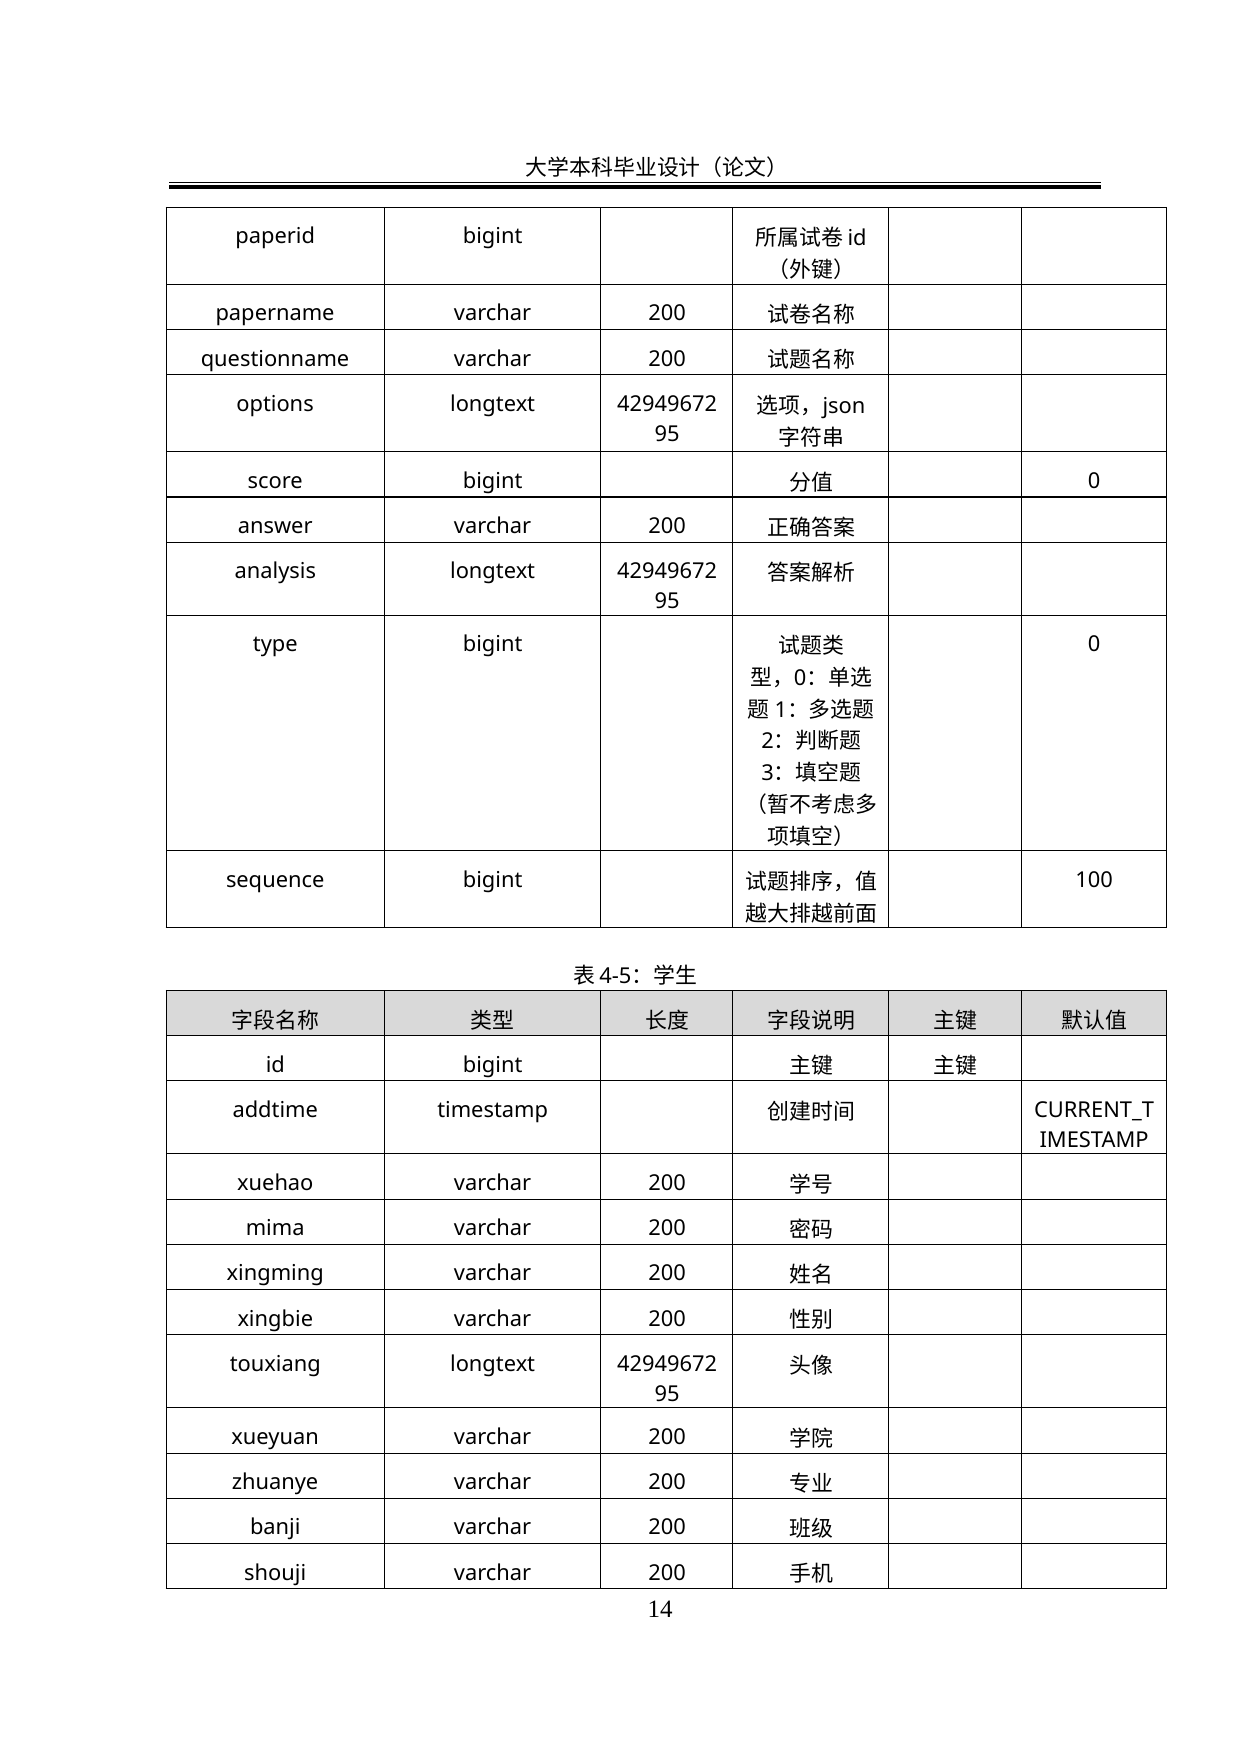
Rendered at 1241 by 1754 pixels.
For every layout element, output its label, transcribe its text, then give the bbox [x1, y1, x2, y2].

table_cell 试卷名称 [733, 285, 888, 329]
table_cell 正确答案 [733, 498, 888, 542]
table_cell varchar [385, 330, 600, 374]
table_cell CURRENT_TIMESTAMP [1022, 1081, 1166, 1153]
table_cell shouji [167, 1544, 384, 1588]
table_cell [601, 1081, 732, 1153]
table_cell 试题名称 [733, 330, 888, 374]
table_cell xuehao [167, 1154, 384, 1198]
table_cell 密码 [733, 1200, 888, 1244]
table_cell mima [167, 1200, 384, 1244]
table_cell 选项，json字符串 [733, 375, 888, 451]
table_cell varchar [385, 1290, 600, 1334]
text 表4-5：学生 [177, 958, 1092, 990]
table_cell 200 [601, 1454, 732, 1498]
table_cell xueyuan [167, 1408, 384, 1452]
table_cell xingming [167, 1245, 384, 1289]
table_cell questionname [167, 330, 384, 374]
table_cell [1022, 330, 1166, 374]
table_cell 200 [601, 498, 732, 542]
table_cell [889, 1499, 1021, 1543]
table_cell 性别 [733, 1290, 888, 1334]
table_cell 班级 [733, 1499, 888, 1543]
table_cell 4294967295 [601, 1335, 732, 1407]
table_cell xingbie [167, 1290, 384, 1334]
table_cell zhuanye [167, 1454, 384, 1498]
table_cell 200 [601, 1290, 732, 1334]
table_cell 0 [1022, 452, 1166, 496]
table_cell 200 [601, 1544, 732, 1588]
table_cell varchar [385, 1200, 600, 1244]
table_cell varchar [385, 1544, 600, 1588]
table_cell id [167, 1036, 384, 1080]
table_cell bigint [385, 616, 600, 850]
table_cell [601, 616, 732, 850]
table_cell 头像 [733, 1335, 888, 1407]
table_cell varchar [385, 285, 600, 329]
table_cell answer [167, 498, 384, 542]
table_cell addtime [167, 1081, 384, 1153]
table_cell [889, 851, 1021, 927]
table_cell [889, 452, 1021, 496]
table_cell type [167, 616, 384, 850]
table_cell 0 [1022, 616, 1166, 850]
table_cell varchar [385, 1454, 600, 1498]
table_cell timestamp [385, 1081, 600, 1153]
table_cell varchar [385, 1154, 600, 1198]
table_cell [889, 1454, 1021, 1498]
table_cell 200 [601, 1408, 732, 1452]
table_cell longtext [385, 1335, 600, 1407]
table_cell [1022, 1154, 1166, 1198]
table_cell bigint [385, 208, 600, 284]
table_cell [1022, 1245, 1166, 1289]
table_cell bigint [385, 1036, 600, 1080]
table_cell [601, 208, 732, 284]
table_cell [889, 1408, 1021, 1452]
table_cell [1022, 1200, 1166, 1244]
table_cell [1022, 375, 1166, 451]
table_cell 专业 [733, 1454, 888, 1498]
table_cell [601, 1036, 732, 1080]
table_cell 200 [601, 285, 732, 329]
table_cell bigint [385, 452, 600, 496]
table_cell [1022, 1290, 1166, 1334]
table_cell 200 [601, 1499, 732, 1543]
table_cell [889, 1081, 1021, 1153]
table_cell varchar [385, 1499, 600, 1543]
table_header 字段名称 [167, 991, 384, 1035]
table_cell longtext [385, 543, 600, 615]
table_cell bigint [385, 851, 600, 927]
table_cell [889, 1245, 1021, 1289]
table_cell [889, 330, 1021, 374]
table_header 默认值 [1022, 991, 1166, 1035]
table_cell [601, 452, 732, 496]
table_cell varchar [385, 1408, 600, 1452]
table_cell 200 [601, 1245, 732, 1289]
table_cell 创建时间 [733, 1081, 888, 1153]
table_cell 答案解析 [733, 543, 888, 615]
table_cell 分值 [733, 452, 888, 496]
table_cell 200 [601, 330, 732, 374]
table_cell [1022, 1335, 1166, 1407]
table_cell [1022, 1408, 1166, 1452]
table_cell 200 [601, 1200, 732, 1244]
table_cell [1022, 1454, 1166, 1498]
table_cell [1022, 285, 1166, 329]
table_cell [1022, 1544, 1166, 1588]
table_cell [889, 498, 1021, 542]
table_cell touxiang [167, 1335, 384, 1407]
table_header 长度 [601, 991, 732, 1035]
table_cell [1022, 208, 1166, 284]
table_cell 试题类型，0：单选题 1：多选题 2：判断题 3：填空题（暂不考虑多项填空） [733, 616, 888, 850]
table_cell [889, 1544, 1021, 1588]
table_cell 学院 [733, 1408, 888, 1452]
table_cell 4294967295 [601, 543, 732, 615]
table_cell [889, 1200, 1021, 1244]
table_cell [889, 285, 1021, 329]
table_cell sequence [167, 851, 384, 927]
table_cell papername [167, 285, 384, 329]
table_header 类型 [385, 991, 600, 1035]
table_cell paperid [167, 208, 384, 284]
table_header 字段说明 [733, 991, 888, 1035]
table_cell varchar [385, 1245, 600, 1289]
table_cell [889, 543, 1021, 615]
table_cell [1022, 543, 1166, 615]
table_cell [1022, 1036, 1166, 1080]
table_cell 手机 [733, 1544, 888, 1588]
table_cell options [167, 375, 384, 451]
table_header 主键 [889, 991, 1021, 1035]
table_cell [889, 1335, 1021, 1407]
table_cell 主键 [733, 1036, 888, 1080]
table_cell analysis [167, 543, 384, 615]
table_cell [1022, 498, 1166, 542]
table_cell 试题排序，值越大排越前面 [733, 851, 888, 927]
table_cell longtext [385, 375, 600, 451]
table_cell 主键 [889, 1036, 1021, 1080]
table_cell 所属试卷id（外键） [733, 208, 888, 284]
table_cell 200 [601, 1154, 732, 1198]
table_cell [889, 1154, 1021, 1198]
table_cell 4294967295 [601, 375, 732, 451]
table_cell 学号 [733, 1154, 888, 1198]
table_cell [601, 851, 732, 927]
table_cell [1022, 1499, 1166, 1543]
table_cell [889, 1290, 1021, 1334]
table_cell [889, 375, 1021, 451]
table_cell 100 [1022, 851, 1166, 927]
table_cell [889, 208, 1021, 284]
table_cell banji [167, 1499, 384, 1543]
table_cell varchar [385, 498, 600, 542]
table_cell [889, 616, 1021, 850]
table_cell 姓名 [733, 1245, 888, 1289]
table_cell score [167, 452, 384, 496]
